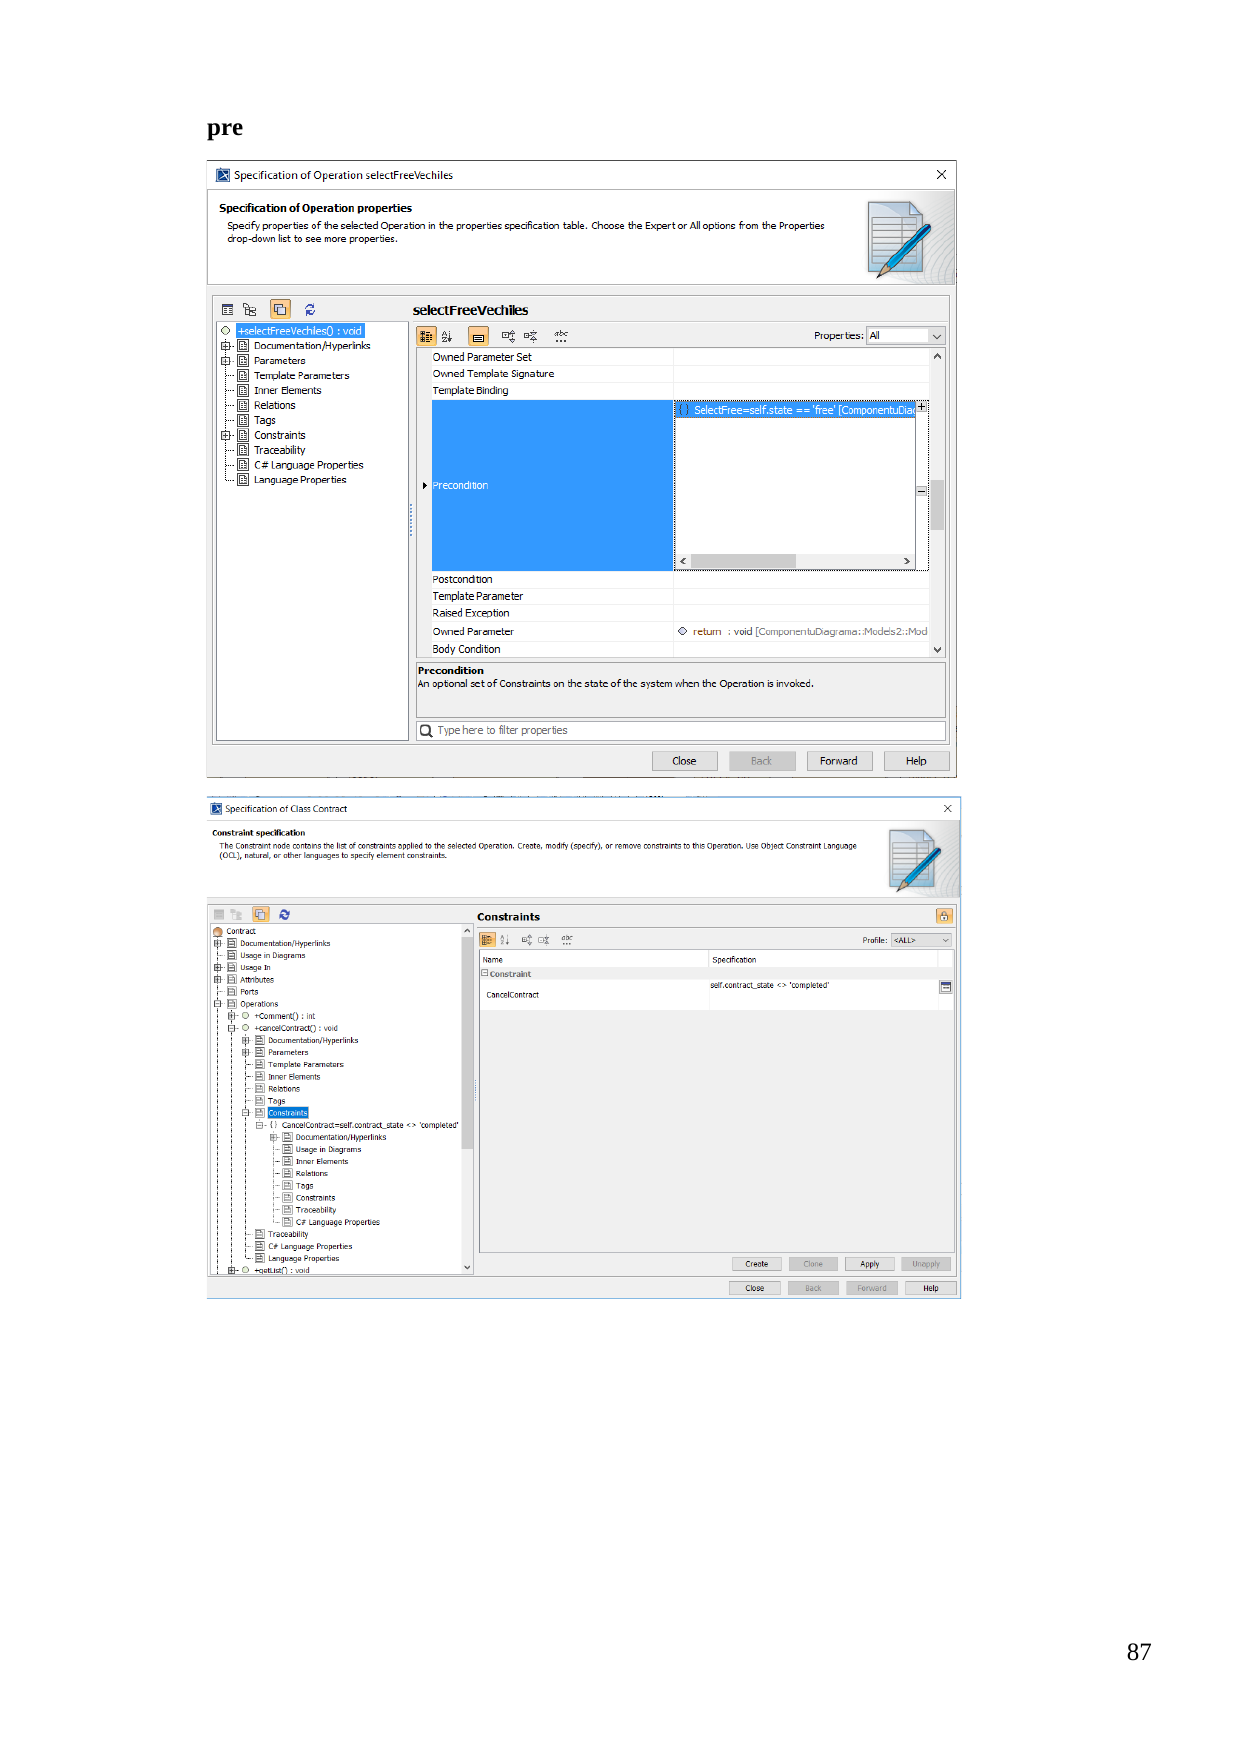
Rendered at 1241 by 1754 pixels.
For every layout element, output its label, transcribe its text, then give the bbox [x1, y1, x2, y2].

text pre [207, 112, 1152, 141]
picture [206, 160, 957, 778]
picture [206, 796, 962, 1299]
